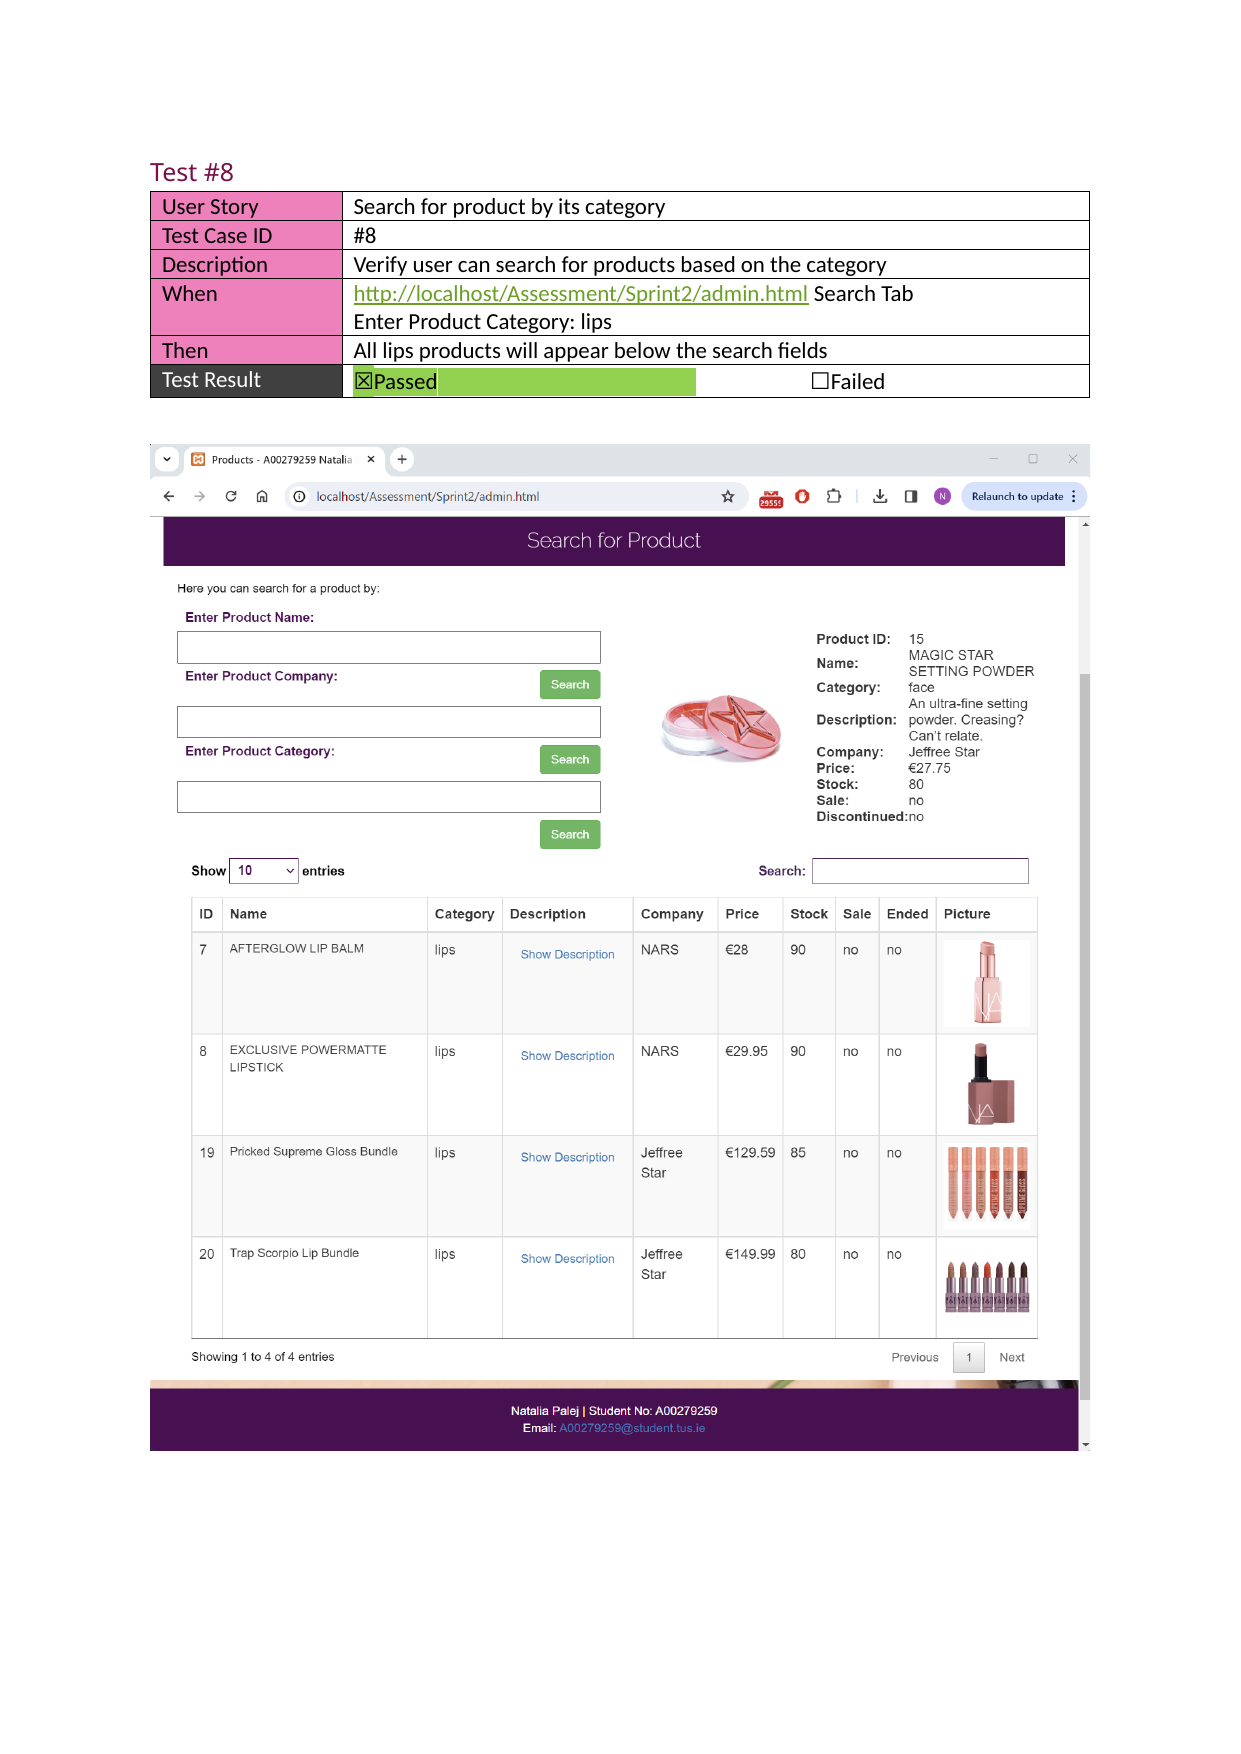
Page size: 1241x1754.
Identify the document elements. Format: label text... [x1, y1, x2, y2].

table_cell Then [151, 336, 342, 364]
table_cell Verify user can search for products based on the category [343, 250, 1089, 278]
table_cell #8 [343, 221, 1089, 249]
subtitle Test #8 [150, 154, 1090, 188]
table_cell Passed Failed [374, 365, 1089, 397]
table_cell Test Case ID [151, 221, 342, 249]
table_cell When [151, 279, 342, 335]
table_cell http://localhost/Assessment/Sprint2/admin.html Search Tab Enter Product Category: lips [343, 279, 1089, 335]
table_cell Description [151, 250, 342, 278]
picture [150, 444, 1091, 1451]
table_header User Story [151, 192, 342, 220]
table_header Search for product by its category [343, 192, 1089, 220]
table_cell Test Result [151, 365, 342, 397]
table_cell All lips products will appear below the search fields [343, 336, 1089, 364]
